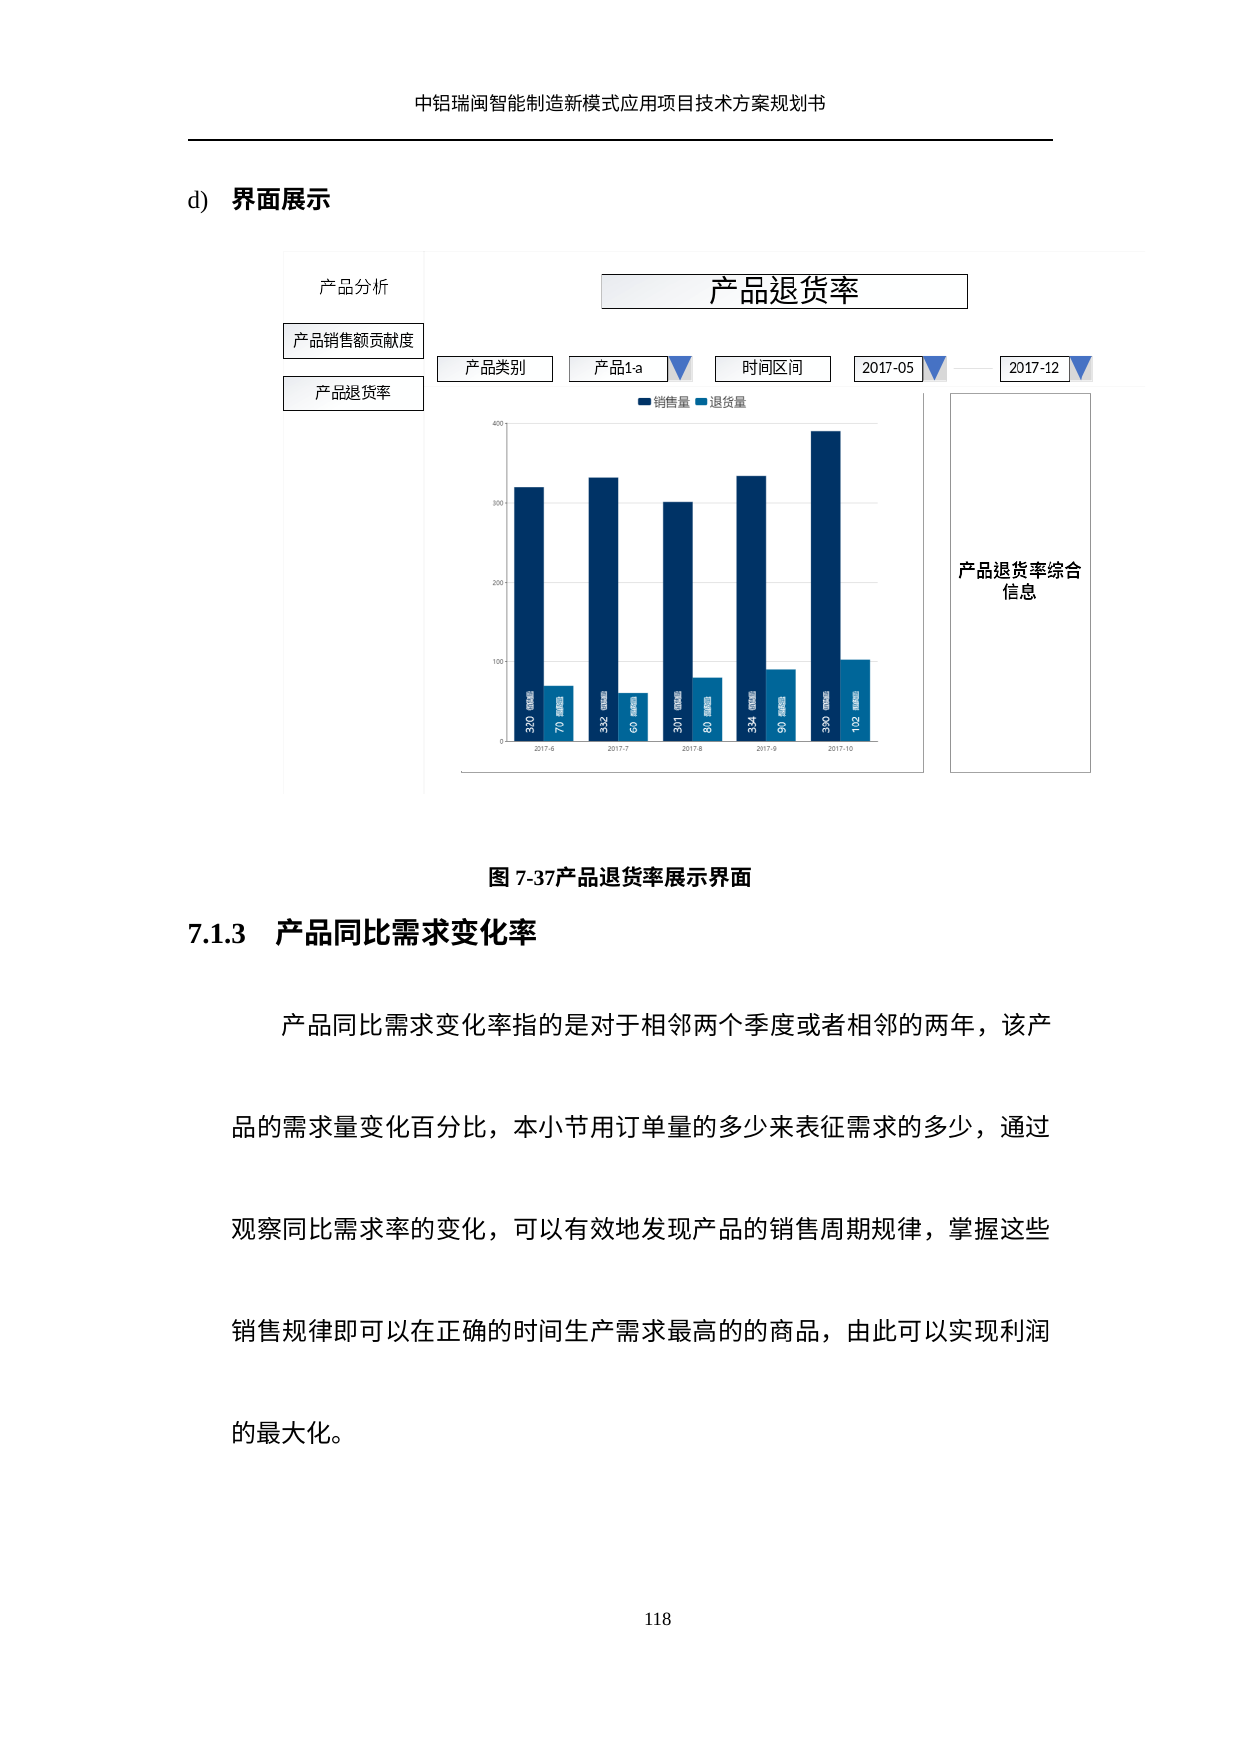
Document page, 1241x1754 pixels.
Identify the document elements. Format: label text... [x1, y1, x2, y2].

subtitle 界面展示 [187, 164, 1053, 232]
subtitle 产品同比需求变化率 [187, 909, 1053, 952]
text 产品同比需求变化率指的是对于相邻两个季度或者相邻的两年，该产品的需求量变化百分比，本小节用订单量的多少来表征需求的多少，通过观察同比需求率的变化，可以有效地发现产品的销售周期规律，掌握这些销售规律即可以在正确的时间生产需求最高的的商品，由此可以实现利润的最大化。 [231, 990, 1053, 1465]
